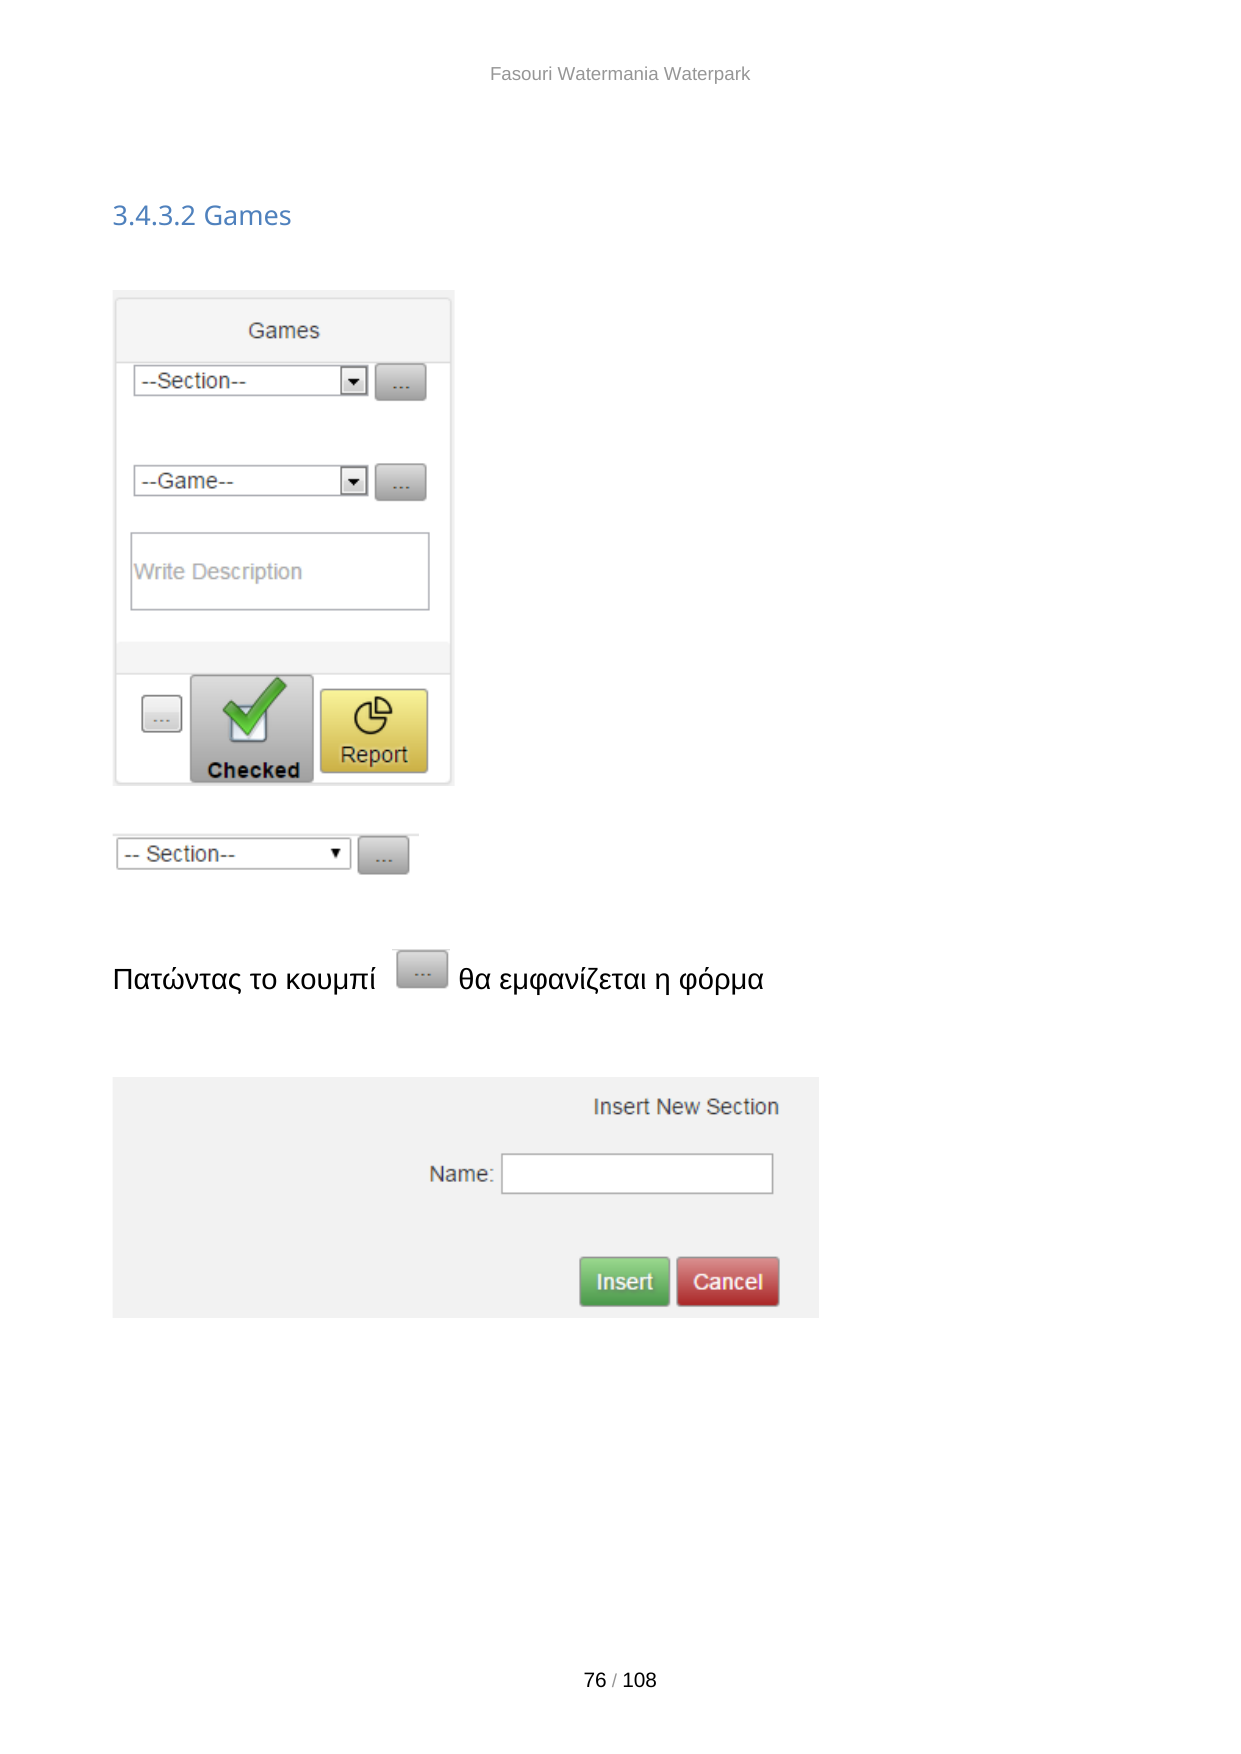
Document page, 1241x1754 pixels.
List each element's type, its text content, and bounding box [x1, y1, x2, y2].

text 3.4.3.2 Games [110, 194, 1130, 233]
picture [112, 833, 419, 878]
picture [112, 1077, 819, 1318]
picture [392, 949, 450, 990]
text Πατώντας το κουμπί θα εμφανίζεται η φόρμα [112, 949, 1128, 996]
picture [112, 290, 455, 786]
